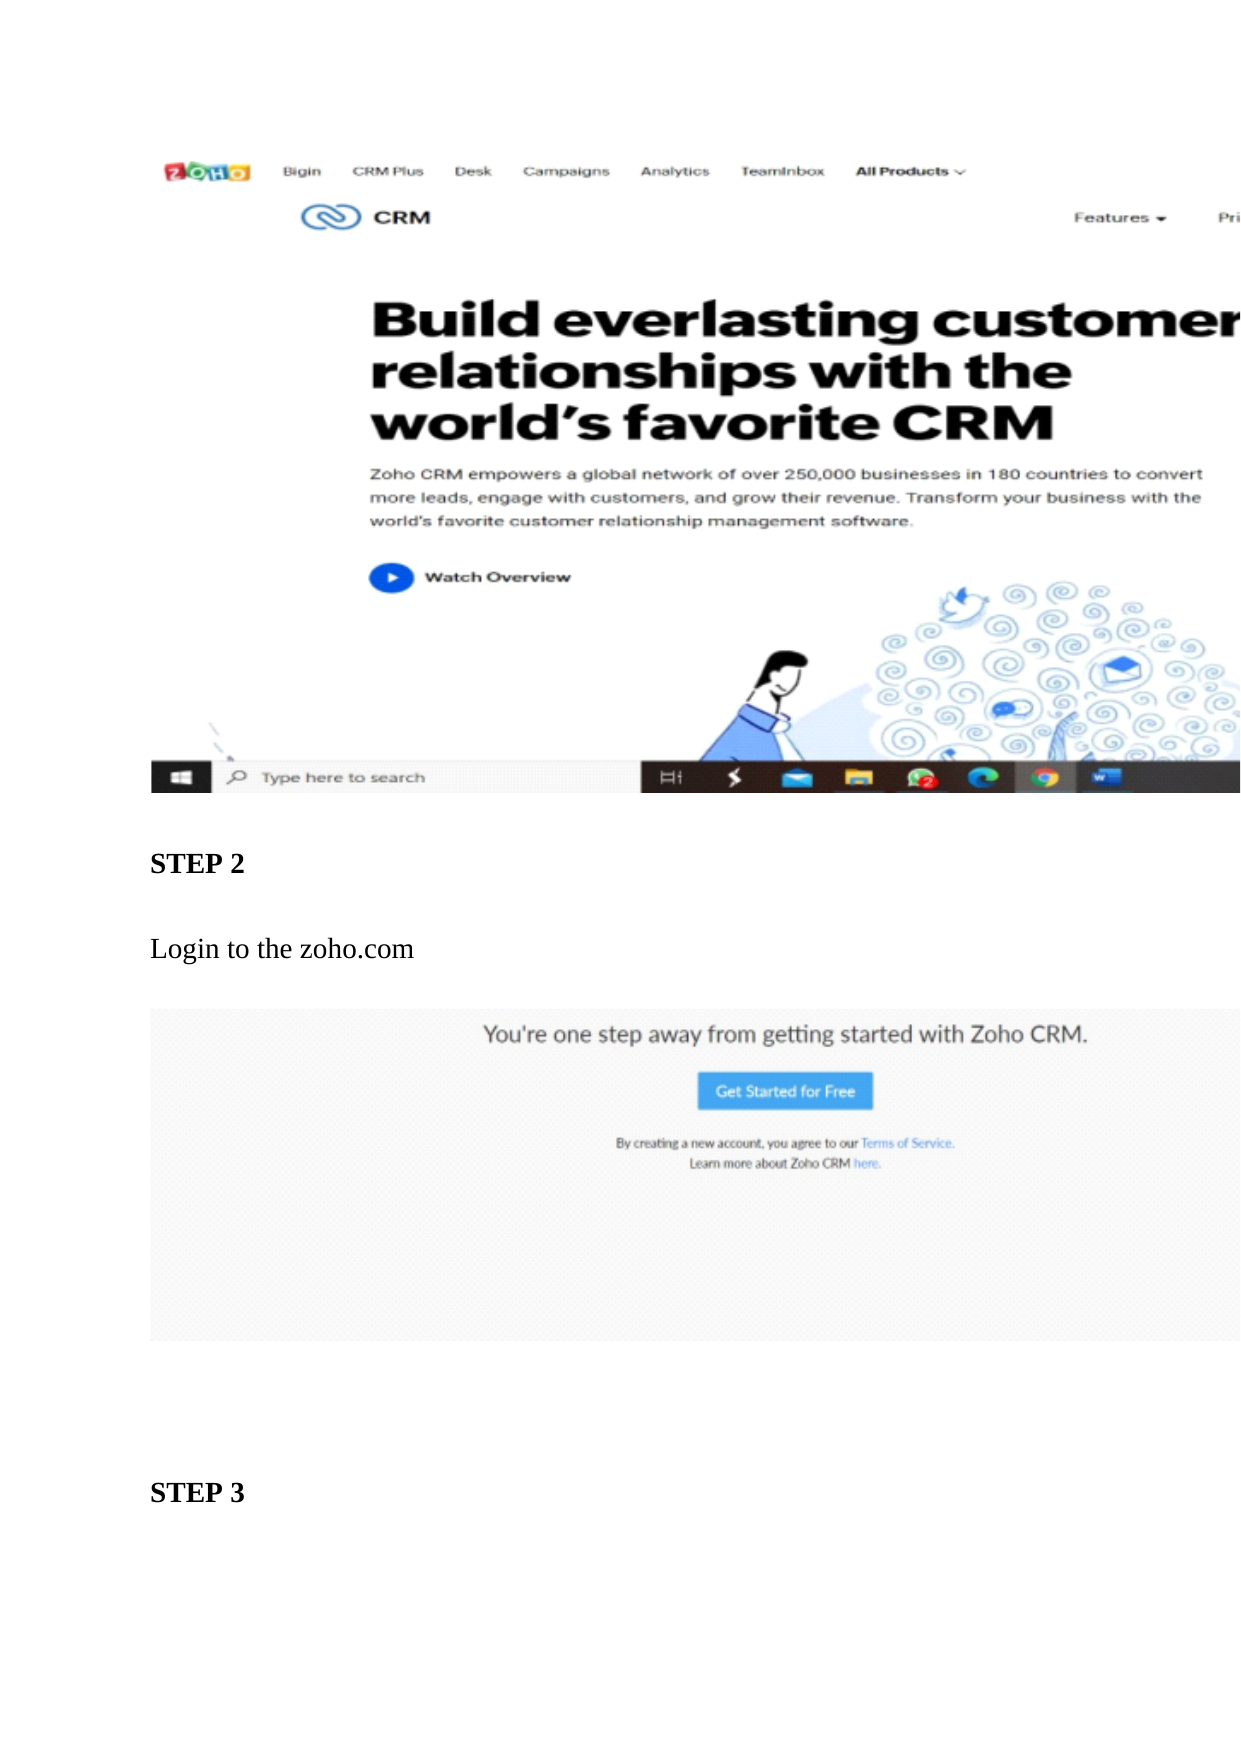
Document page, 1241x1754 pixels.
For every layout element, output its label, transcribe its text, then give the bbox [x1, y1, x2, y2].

text STEP 2 [150, 831, 1090, 896]
text Login to the zoho.com [150, 915, 1090, 980]
text STEP 3 [150, 1460, 1090, 1525]
